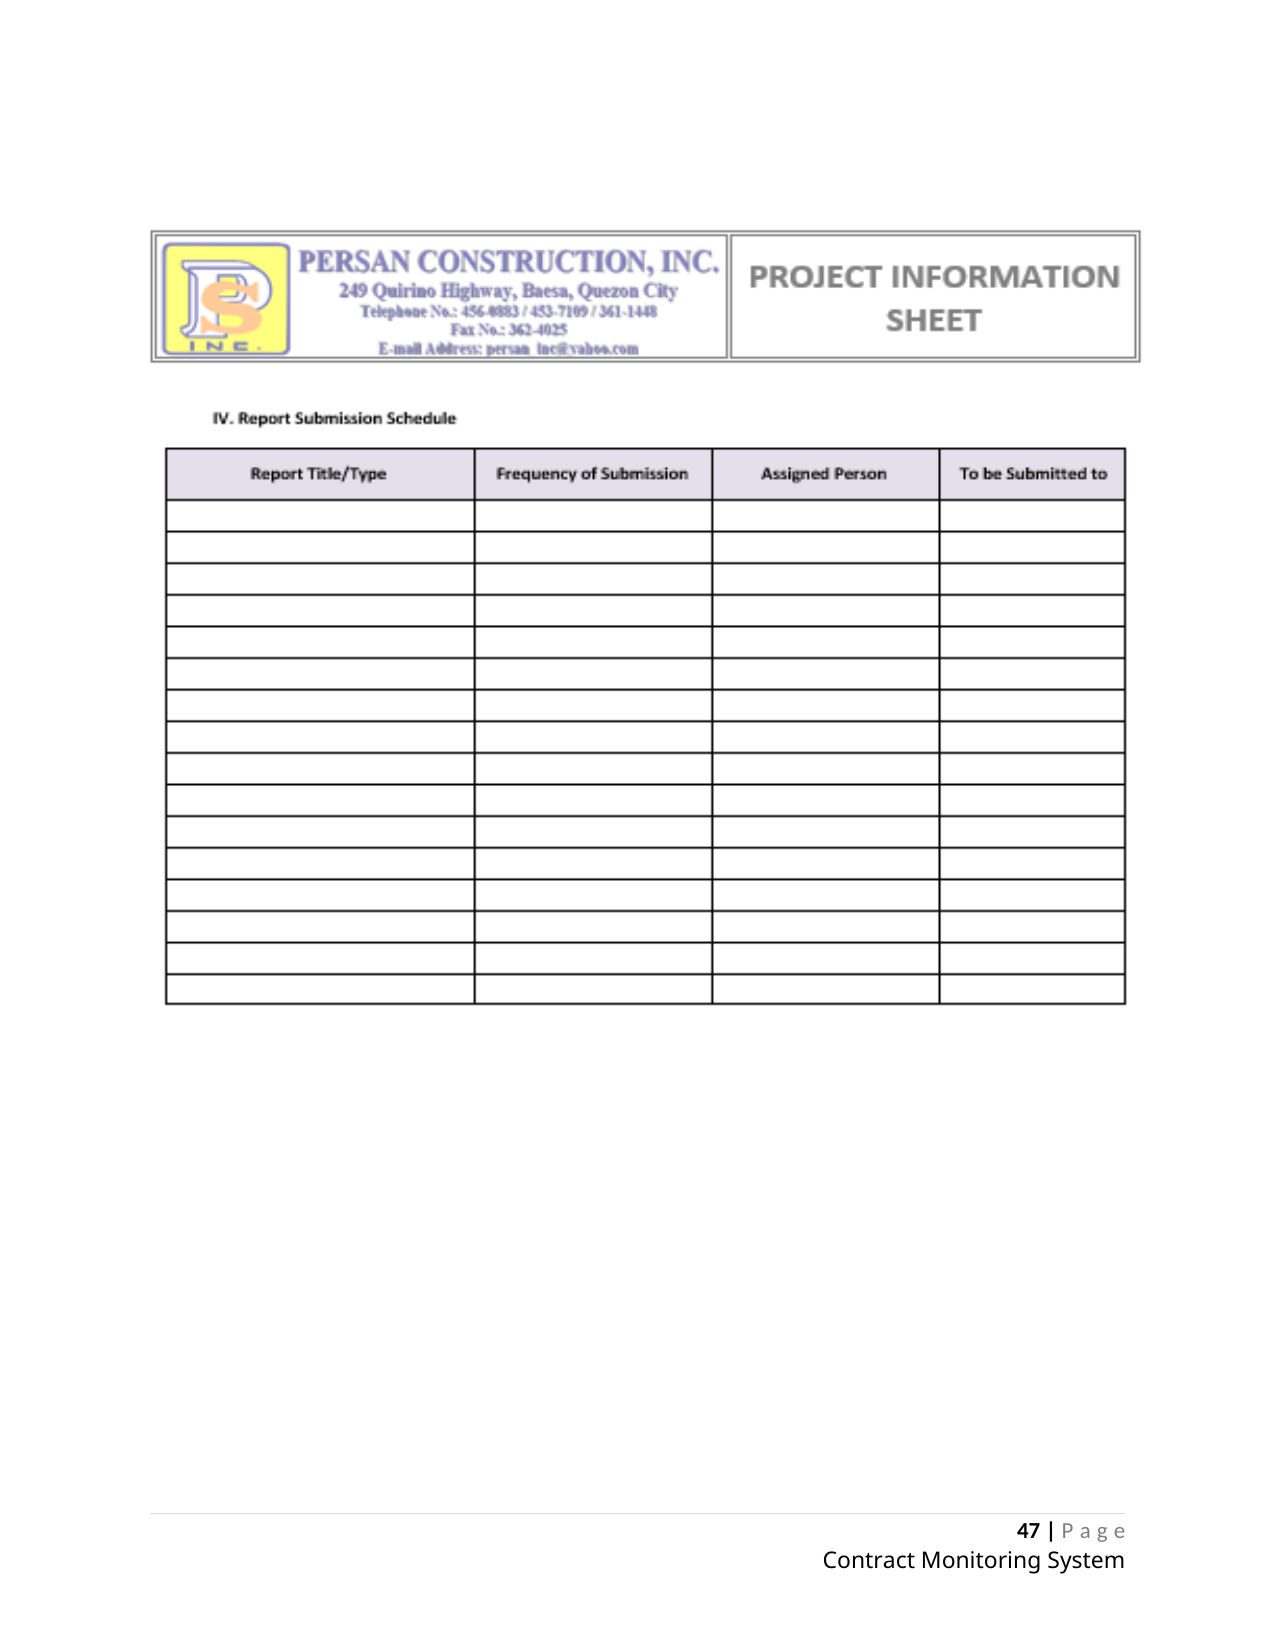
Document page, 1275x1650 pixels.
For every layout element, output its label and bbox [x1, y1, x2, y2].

picture [124, 211, 1185, 1039]
